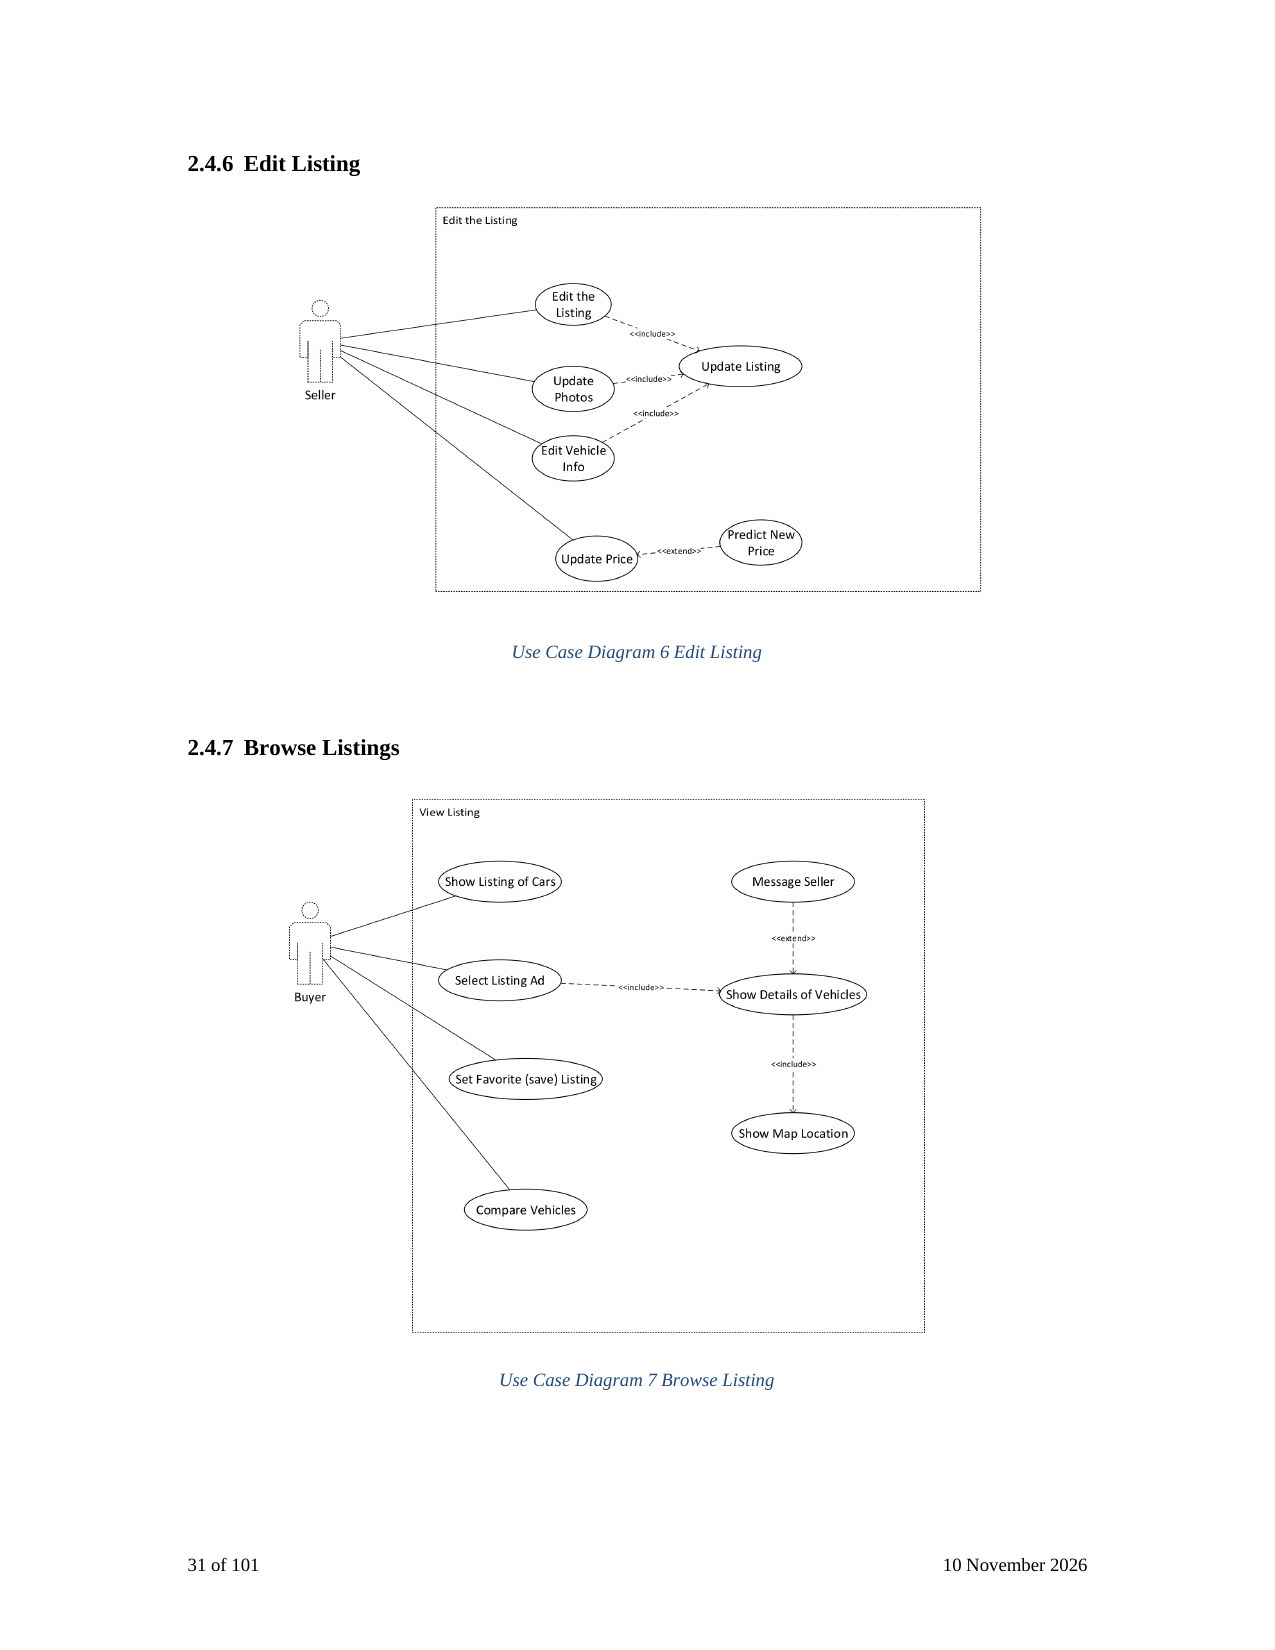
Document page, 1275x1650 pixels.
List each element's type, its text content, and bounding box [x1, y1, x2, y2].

picture [187, 188, 1088, 616]
text Use Case Diagram 7 Browse Listing [187, 1369, 1087, 1390]
subtitle Browse Listings [187, 734, 1087, 761]
picture [187, 773, 1088, 1344]
subtitle Edit Listing [187, 150, 1087, 176]
text Use Case Diagram 6 Edit Listing [187, 641, 1087, 662]
